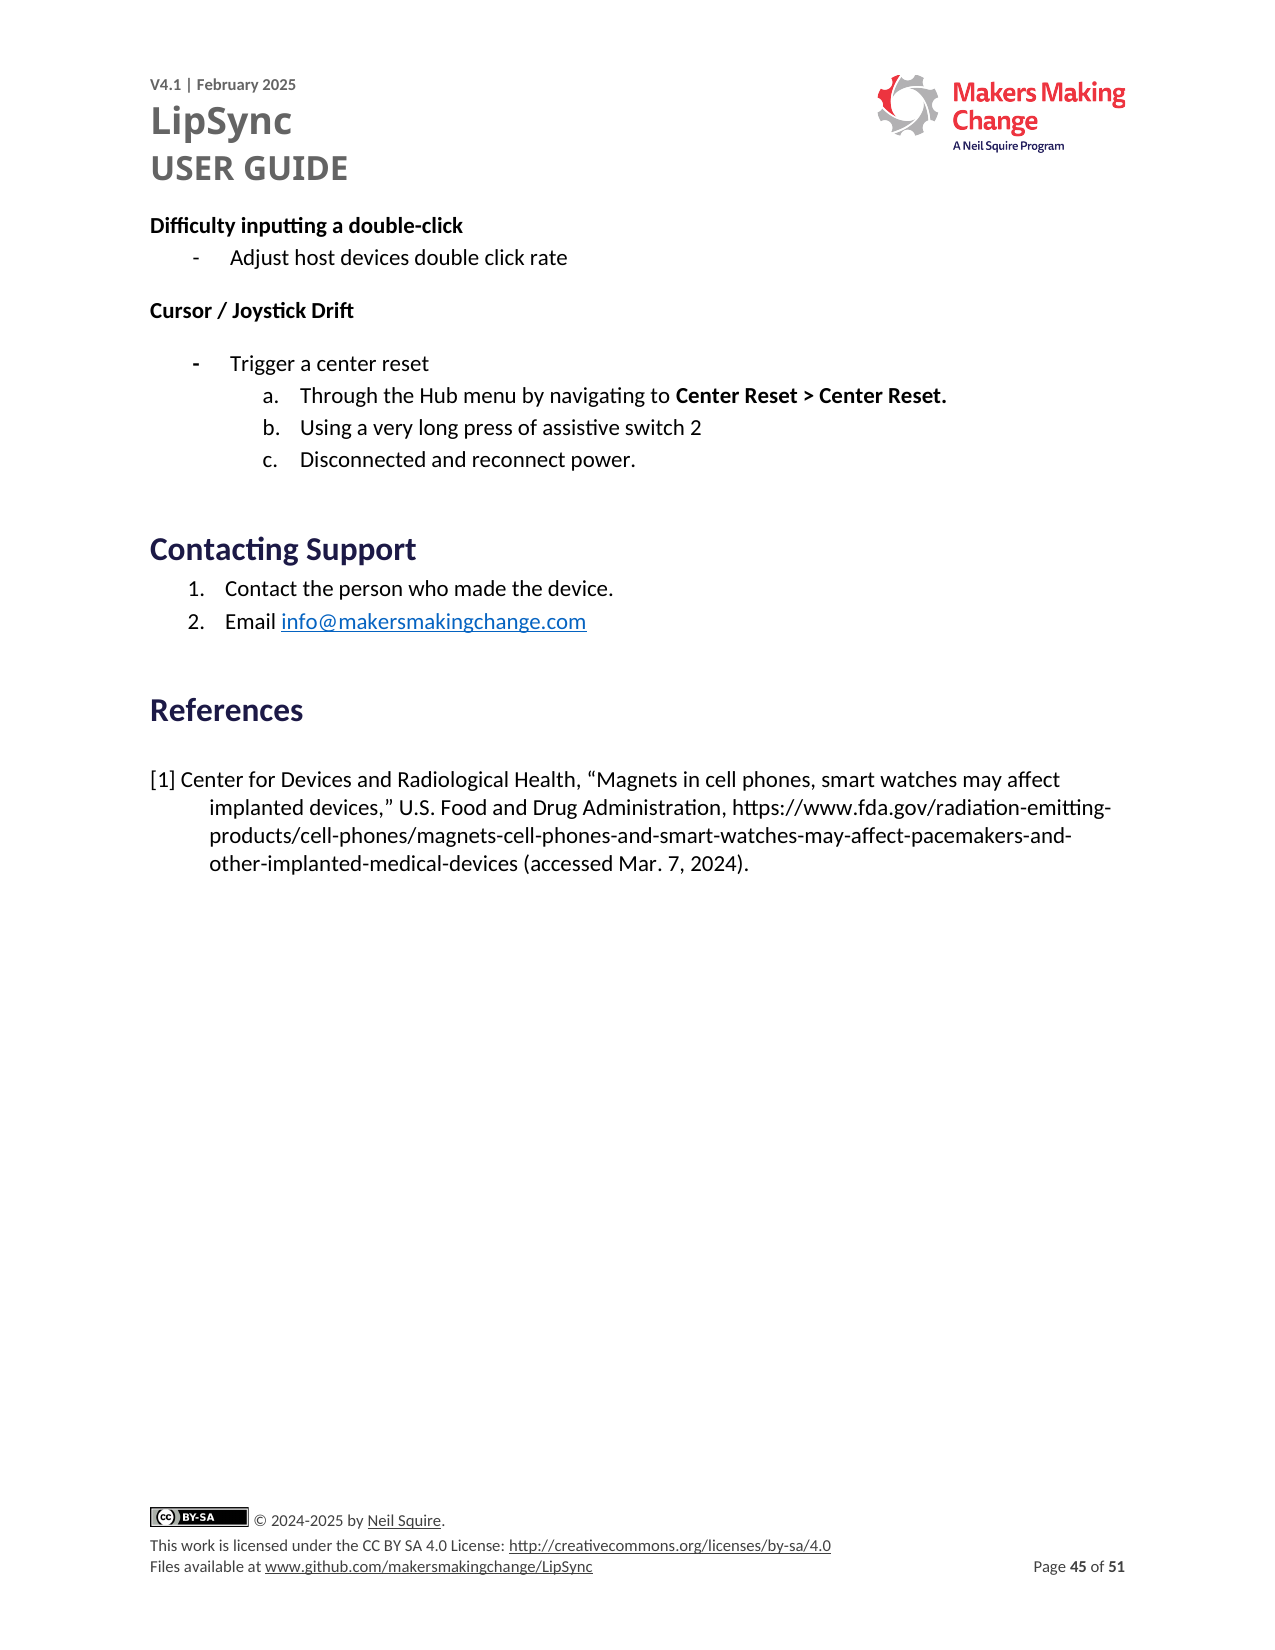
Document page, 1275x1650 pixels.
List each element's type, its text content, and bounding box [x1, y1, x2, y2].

list Disconnected and reconnect power. [262, 446, 1125, 474]
list Email info@makersmakingchange.com [187, 607, 1125, 635]
text [1] Center for Devices and Radiological Health, “Magnets in cell phones, smart watches may affect implanted devices,” U.S. Food and Drug Administration, https://www.fda.gov/radiation-emitting-products/cell-phones/magnets-cell-phones-and-smart-watches-may-affect-pacemakers-and-other-implanted-medical-devices (accessed Mar. 7, 2024). [150, 765, 1125, 877]
picture [877, 75, 1125, 153]
subtitle References [150, 689, 1125, 730]
list Using a very long press of assistive switch 2 [262, 413, 1125, 441]
list Contact the person who made the device. [187, 574, 1125, 603]
subtitle Contacting Support [150, 528, 1125, 568]
text Cursor / Joystick Drift [150, 296, 1125, 324]
list Trigger a center reset [192, 349, 1125, 377]
text Difficulty inputting a double-click [150, 211, 1125, 239]
list Through the Hub menu by navigating to Center Reset > Center Reset. [262, 381, 1125, 409]
picture [150, 1507, 249, 1527]
list Adjust host devices double click rate [192, 243, 1125, 271]
